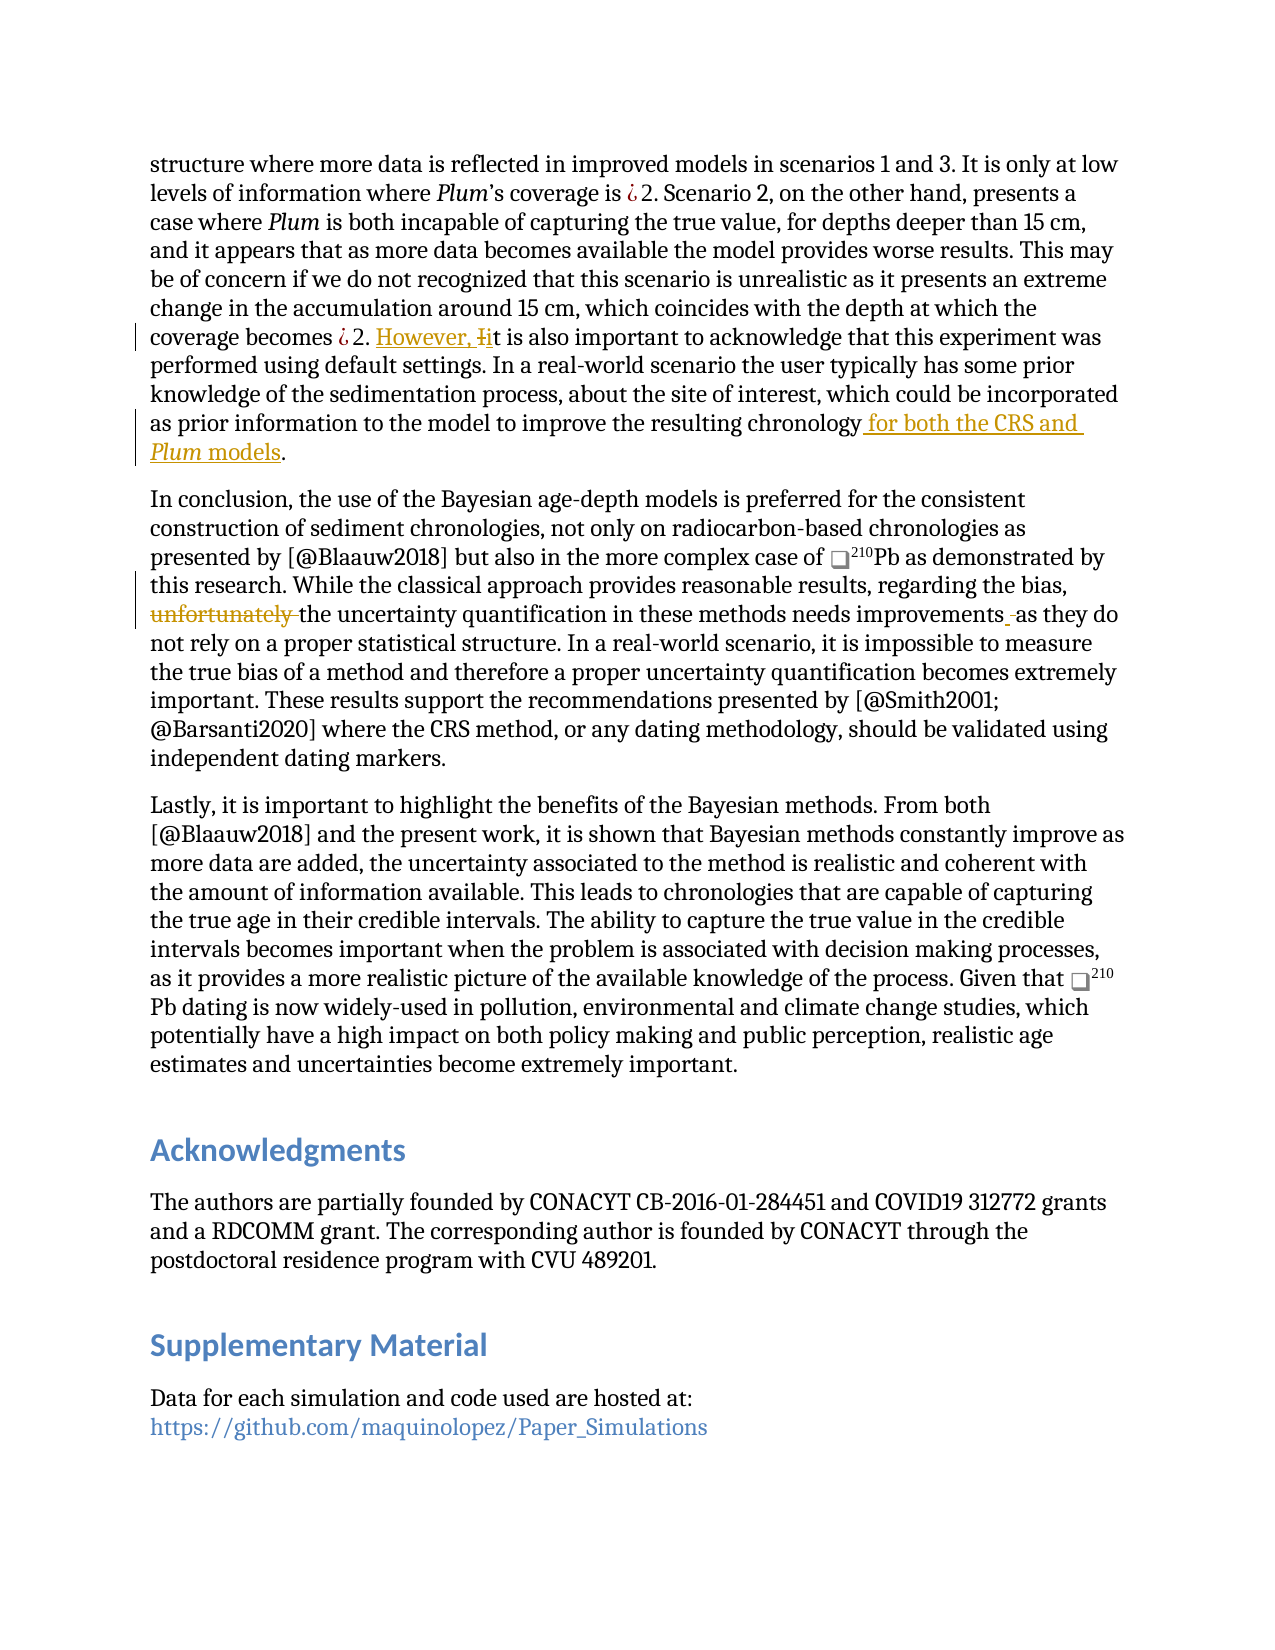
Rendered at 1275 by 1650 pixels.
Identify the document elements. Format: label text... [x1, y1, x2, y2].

subtitle Acknowledgments [150, 1129, 1125, 1169]
text In conclusion, the use of the Bayesian age-depth models is preferred for the consistent construction of sediment chronologies, not only on radiocarbon-based chronologies as presented by [@Blaauw2018] but also in the more complex case of Pb as demonstrated by this research. While the classical approach provides reasonable results, regarding the bias, the uncertainty quantification in these methods needs improvementsas they do not rely on a proper statistical structure. In a real-world scenario, it is impossible to measure the true bias of a method and therefore a proper uncertainty quantification becomes extremely important. These results support the recommendations presented by [@Smith2001; @Barsanti2020] where the CRS method, or any dating methodology, should be validated using independent dating markers. [150, 485, 1125, 772]
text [150, 150, 1125, 466]
text Data for each simulation and code used are hosted at: https://github.com/maquinolopez/Paper_Simulations [150, 1384, 1125, 1441]
subtitle Supplementary Material [150, 1324, 1125, 1365]
text Lastly, it is important to highlight the benefits of the Bayesian methods. From both [@Blaauw2018] and the present work, it is shown that Bayesian methods constantly improve as more data are added, the uncertainty associated to the method is realistic and coherent with the amount of information available. This leads to chronologies that are capable of capturing the true age in their credible intervals. The ability to capture the true value in the credible intervals becomes important when the problem is associated with decision making processes, as it provides a more realistic picture of the available knowledge of the process. Given that Pb dating is now widely-used in pollution, environmental and climate change studies, which potentially have a high impact on both policy making and public perception, realistic age estimates and uncertainties become extremely important. [150, 791, 1125, 1079]
text The authors are partially founded by CONACYT CB-2016-01-284451 and COVID19 312772 grants and a RDCOMM grant. The corresponding author is founded by CONACYT through the postdoctoral residence program with CVU 489201. [150, 1188, 1125, 1274]
